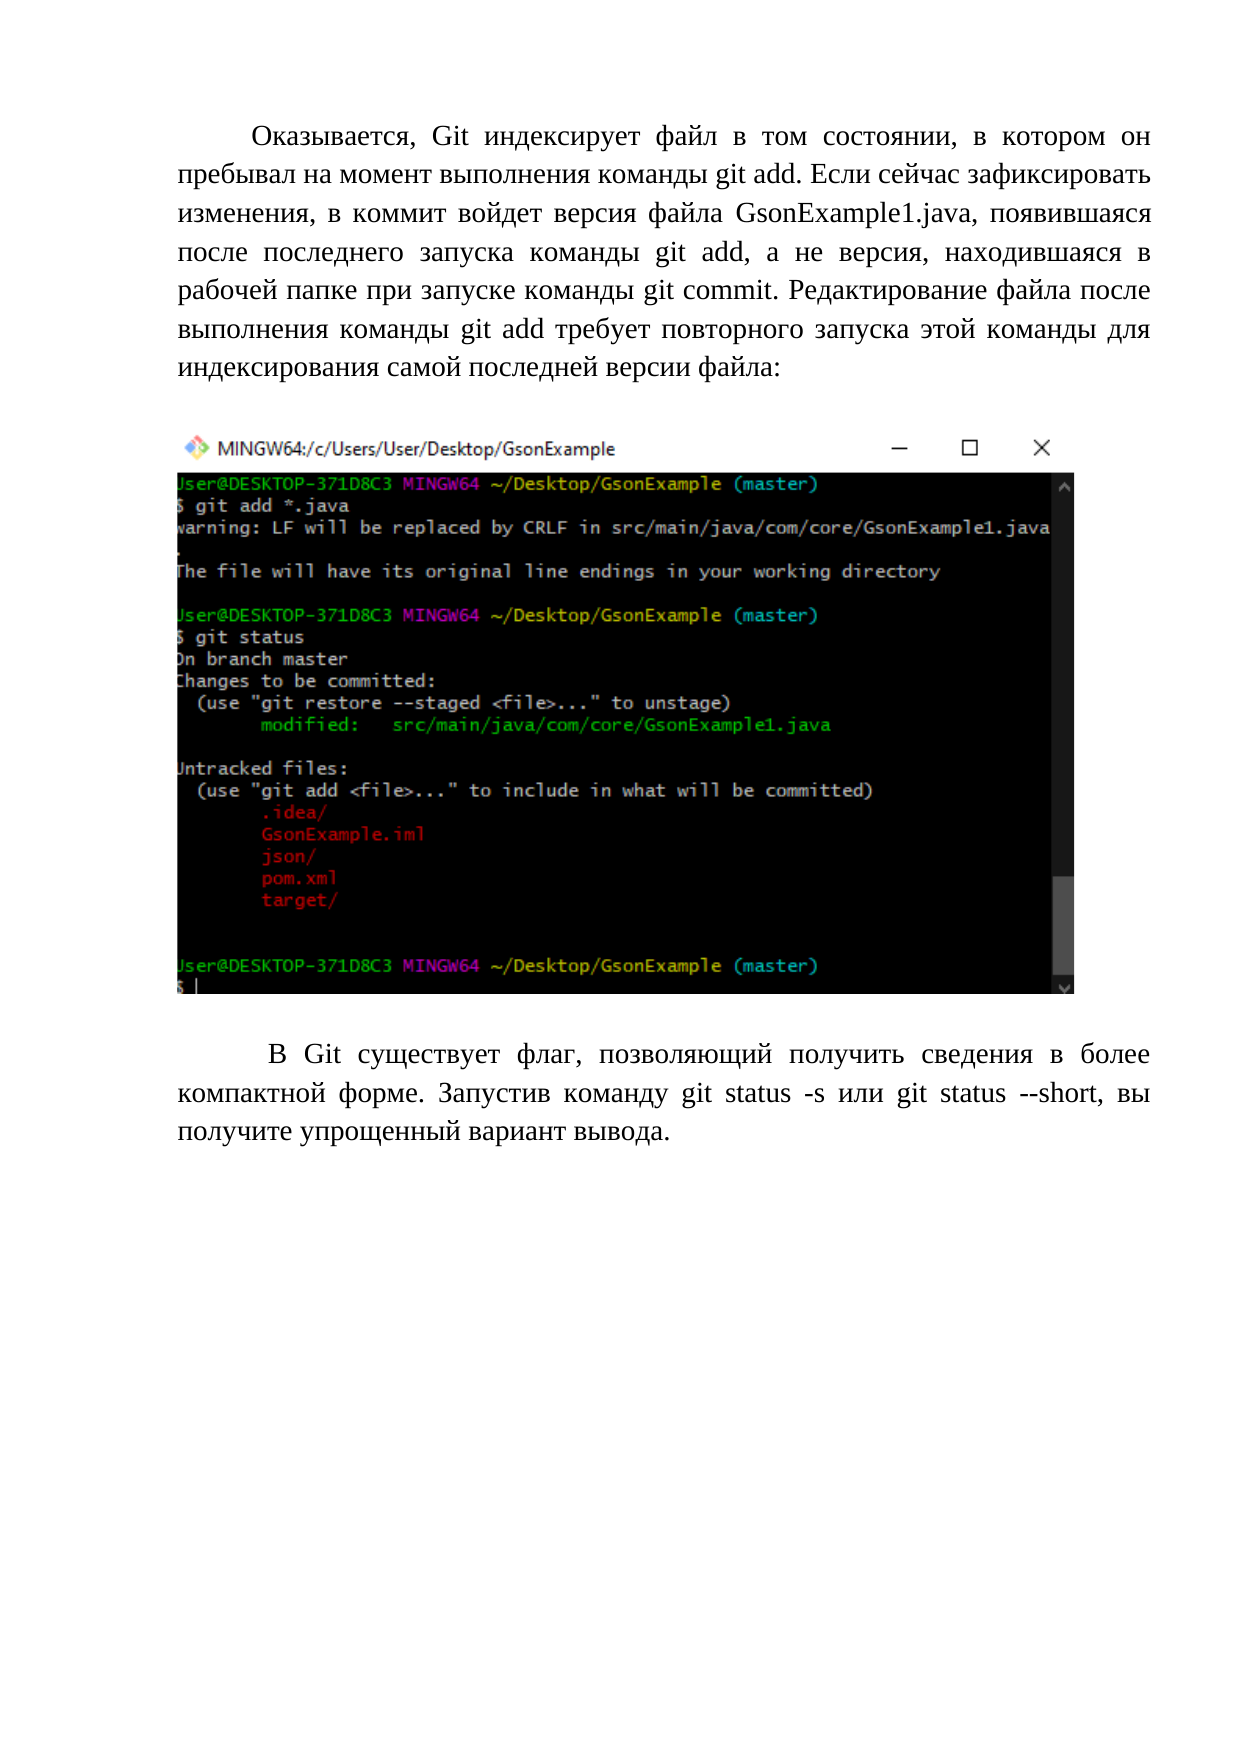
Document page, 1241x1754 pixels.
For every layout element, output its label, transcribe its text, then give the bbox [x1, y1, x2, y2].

text В Git существует флаг, позволяющий получить сведения в более компактной форме. Запустив команду git status -s или git status --short, вы получите упрощенный вариант вывода. [177, 1036, 1152, 1147]
text Оказывается, Git индексирует файл в том состоянии, в котором он пребывал на момент выполнения команды git add. Если сейчас зафиксировать изменения, в коммит войдет версия файла GsonExample1.java, появившаяся после последнего запуска команды git add, а не версия, находившаяся в рабочей папке при запуске команды git commit. Редактирование файла после выполнения команды git add требует повторного запуска этой команды для индексирования самой последней версии файла: [177, 118, 1152, 383]
picture [177, 426, 1075, 994]
